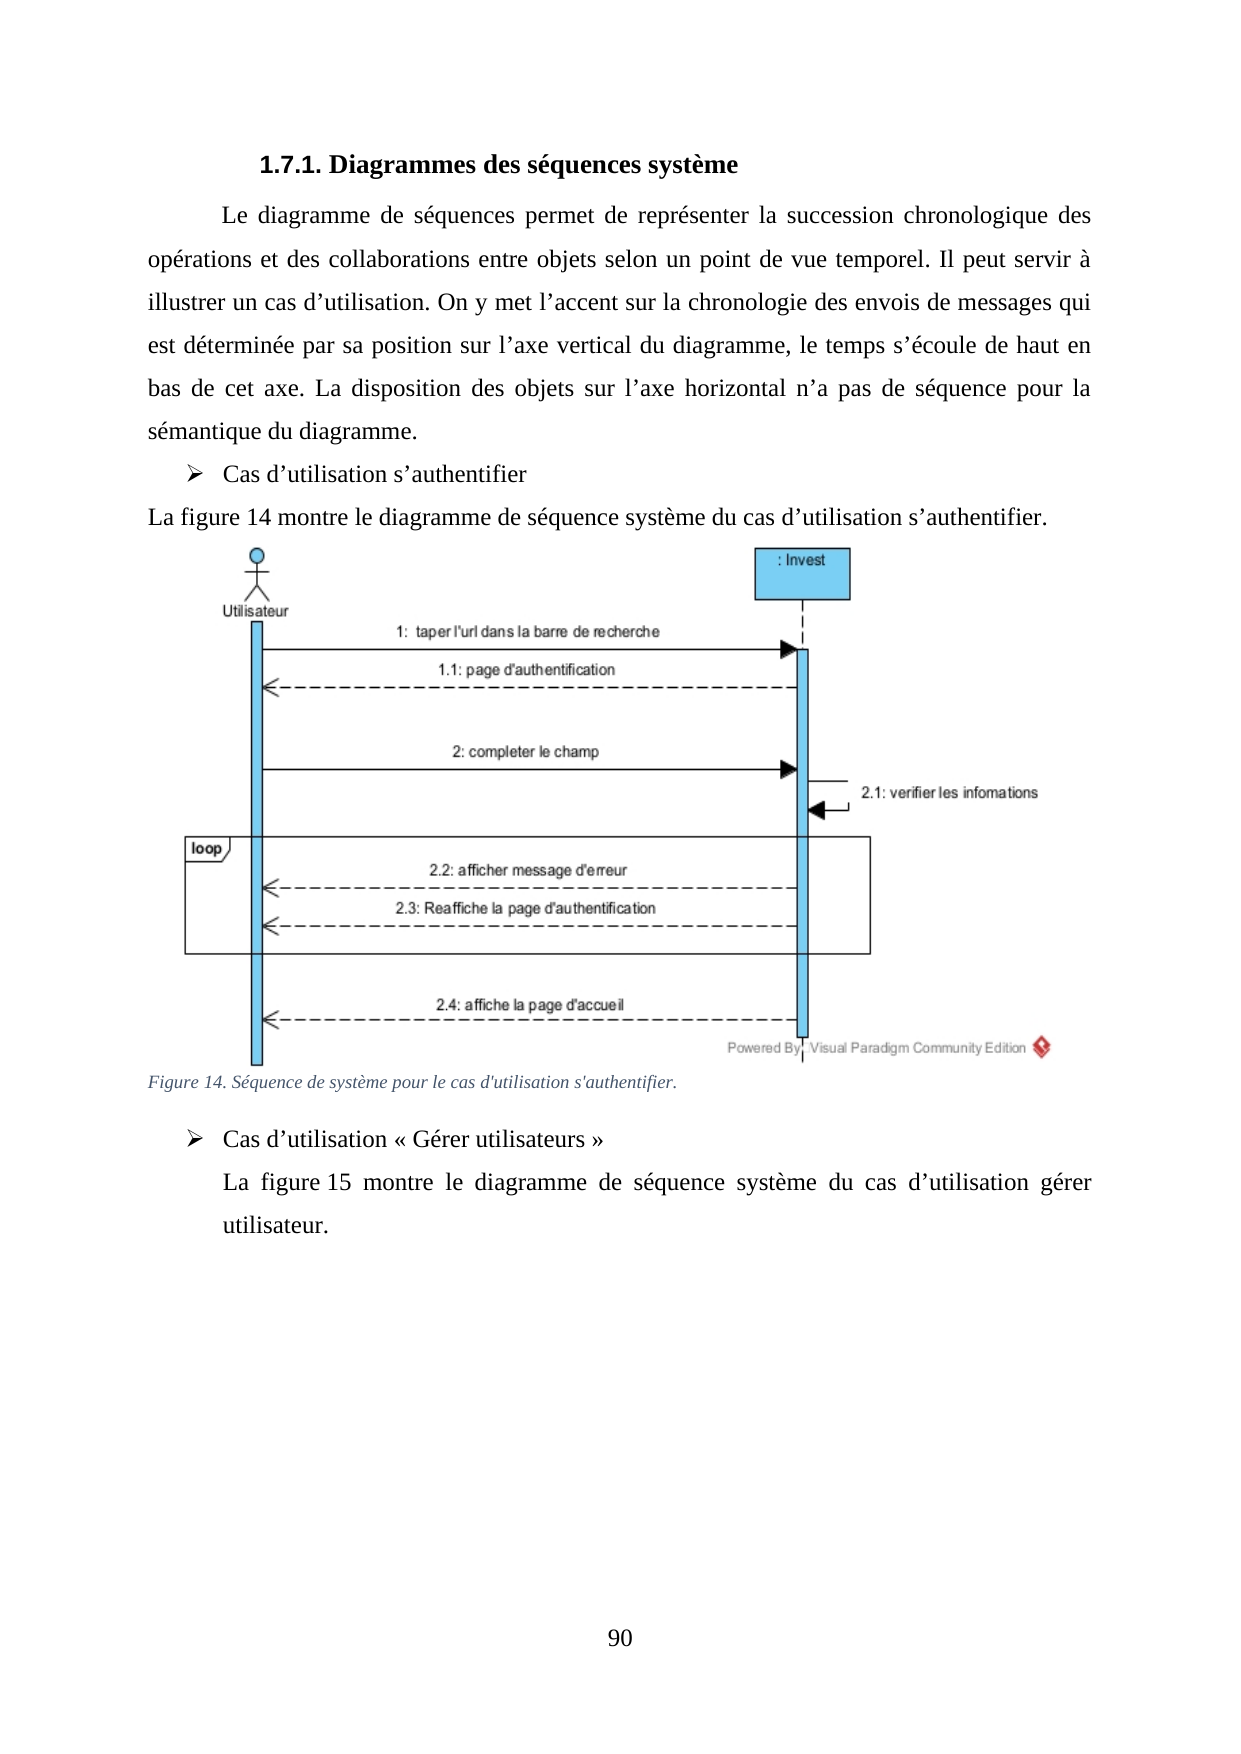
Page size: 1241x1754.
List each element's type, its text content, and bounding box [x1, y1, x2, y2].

picture [182, 545, 1058, 1072]
text La figure 14 montre le diagramme de séquence système du cas d’utilisation s’authentifier. [148, 502, 1092, 531]
text Le diagramme de séquences permet de représenter la succession chronologique des opérations et des collaborations entre objets selon un point de vue temporel. Il peut servir à illustrer un cas d’utilisation. On y met l’accent sur la chronologie des envois de messages qui est déterminée par sa position sur l’axe vertical du diagramme, le temps s’écoule de haut en bas de cet axe. La disposition des objets sur l’axe horizontal n’a pas de séquence pour la sémantique du diagramme. [148, 201, 1092, 445]
list Cas d’utilisation « Gérer utilisateurs » [185, 1124, 1092, 1153]
text Diagrammes des séquences système [221, 148, 1092, 179]
list La figure 15 montre le diagramme de séquence système du cas d’utilisation gérer utilisateur. [223, 1167, 1092, 1239]
list Cas d’utilisation s’authentifier [185, 459, 1092, 488]
text Figure 14. Séquence de système pour le cas d'utilisation s'authentifier. [148, 1071, 1092, 1093]
